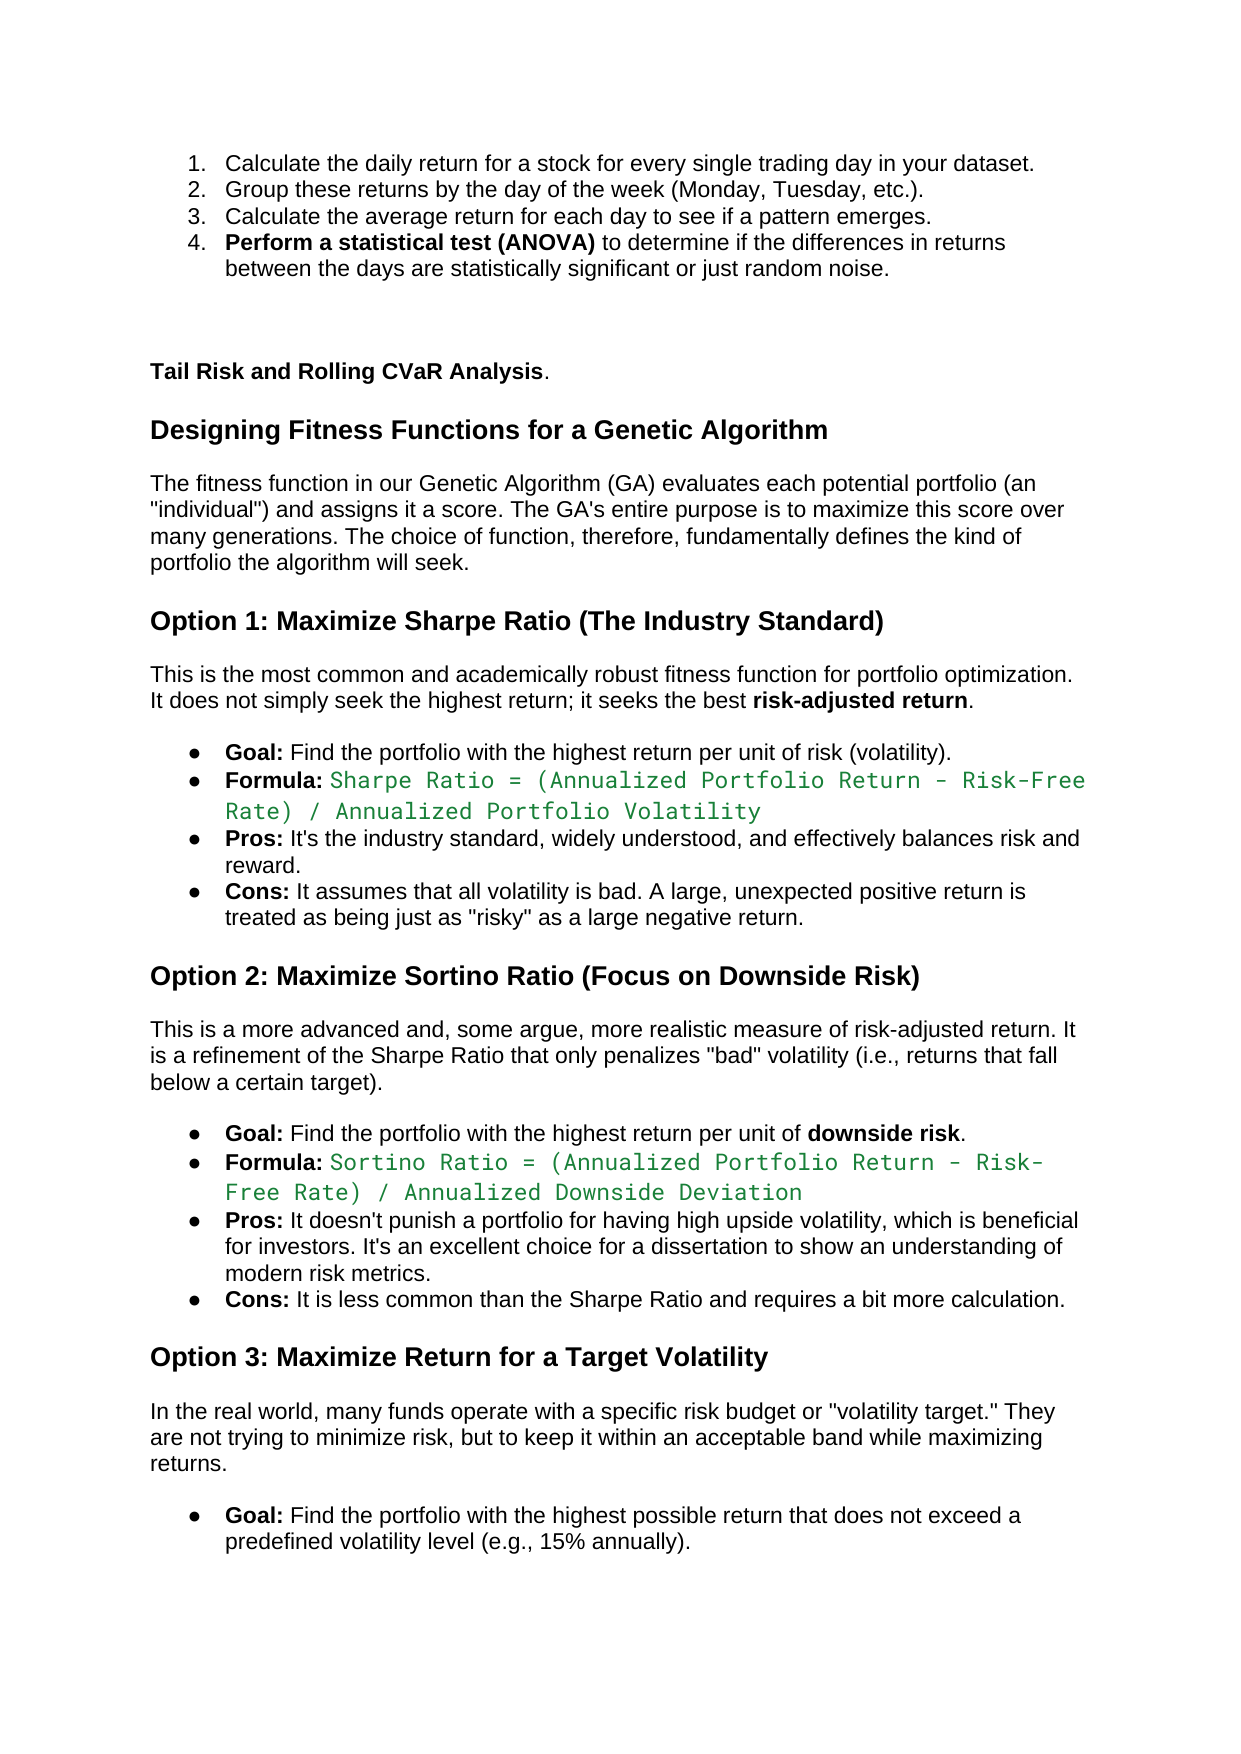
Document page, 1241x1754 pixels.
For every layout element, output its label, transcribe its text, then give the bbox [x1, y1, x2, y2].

list Pros: It doesn't punish a portfolio for having high upside volatility, which is beneficial for investors. It's an excellent choice for a dissertation to show an understanding of modern risk metrics. [187, 1207, 1090, 1286]
list Goal: Find the portfolio with the highest return per unit of downside risk. [187, 1120, 1090, 1146]
text This is a more advanced and, some argue, more realistic measure of risk-adjusted return. It is a refinement of the Sharpe Ratio that only penalizes "bad" volatility (i.e., returns that fall below a certain target). [150, 1016, 1090, 1095]
text Tail Risk and Rolling CVaR Analysis. [150, 358, 1090, 384]
text This is the most common and academically robust fitness function for portfolio optimization. It does not simply seek the highest return; it seeks the best risk-adjusted return. [150, 661, 1090, 713]
list Cons: It assumes that all volatility is bad. A large, unexpected positive return is treated as being just as "risky" as a large negative return. [187, 878, 1090, 931]
subtitle Option 3: Maximize Return for a Target Volatility [150, 1341, 1090, 1373]
list Cons: It is less common than the Sharpe Ratio and requires a bit more calculation. [187, 1286, 1090, 1312]
list Formula: Sharpe Ratio = (Annualized Portfolio Return - Risk-Free Rate) / Annualized Portfolio Volatility [187, 765, 1090, 825]
subtitle Option 1: Maximize Sharpe Ratio (The Industry Standard) [150, 604, 1090, 636]
list Perform a statistical test (ANOVA) to determine if the differences in returns between the days are statistically significant or just random noise. [187, 229, 1090, 282]
list Pros: It's the industry standard, widely understood, and effectively balances risk and reward. [187, 825, 1090, 878]
list Formula: Sortino Ratio = (Annualized Portfolio Return - Risk-Free Rate) / Annualized Downside Deviation [187, 1146, 1090, 1207]
list Calculate the average return for each day to see if a pattern emerges. [187, 203, 1090, 229]
list Group these returns by the day of the week (Monday, Tuesday, etc.). [187, 176, 1090, 203]
text In the real world, many funds operate with a specific risk budget or "volatility target." They are not trying to minimize risk, but to keep it within an acceptable band while maximizing returns. [150, 1398, 1090, 1477]
subtitle Designing Fitness Functions for a Genetic Algorithm [150, 414, 1090, 445]
subtitle Option 2: Maximize Sortino Ratio (Focus on Downside Risk) [150, 960, 1090, 991]
text The fitness function in our Genetic Algorithm (GA) evaluates each potential portfolio (an "individual") and assigns it a score. The GA's entire purpose is to maximize this score over many generations. The choice of function, therefore, fundamentally defines the kind of portfolio the algorithm will seek. [150, 470, 1090, 575]
list Goal: Find the portfolio with the highest return per unit of risk (volatility). [187, 738, 1090, 765]
list Calculate the daily return for a stock for every single trading day in your dataset. [187, 150, 1090, 176]
list Goal: Find the portfolio with the highest possible return that does not exceed a predefined volatility level (e.g., 15% annually). [187, 1502, 1090, 1554]
